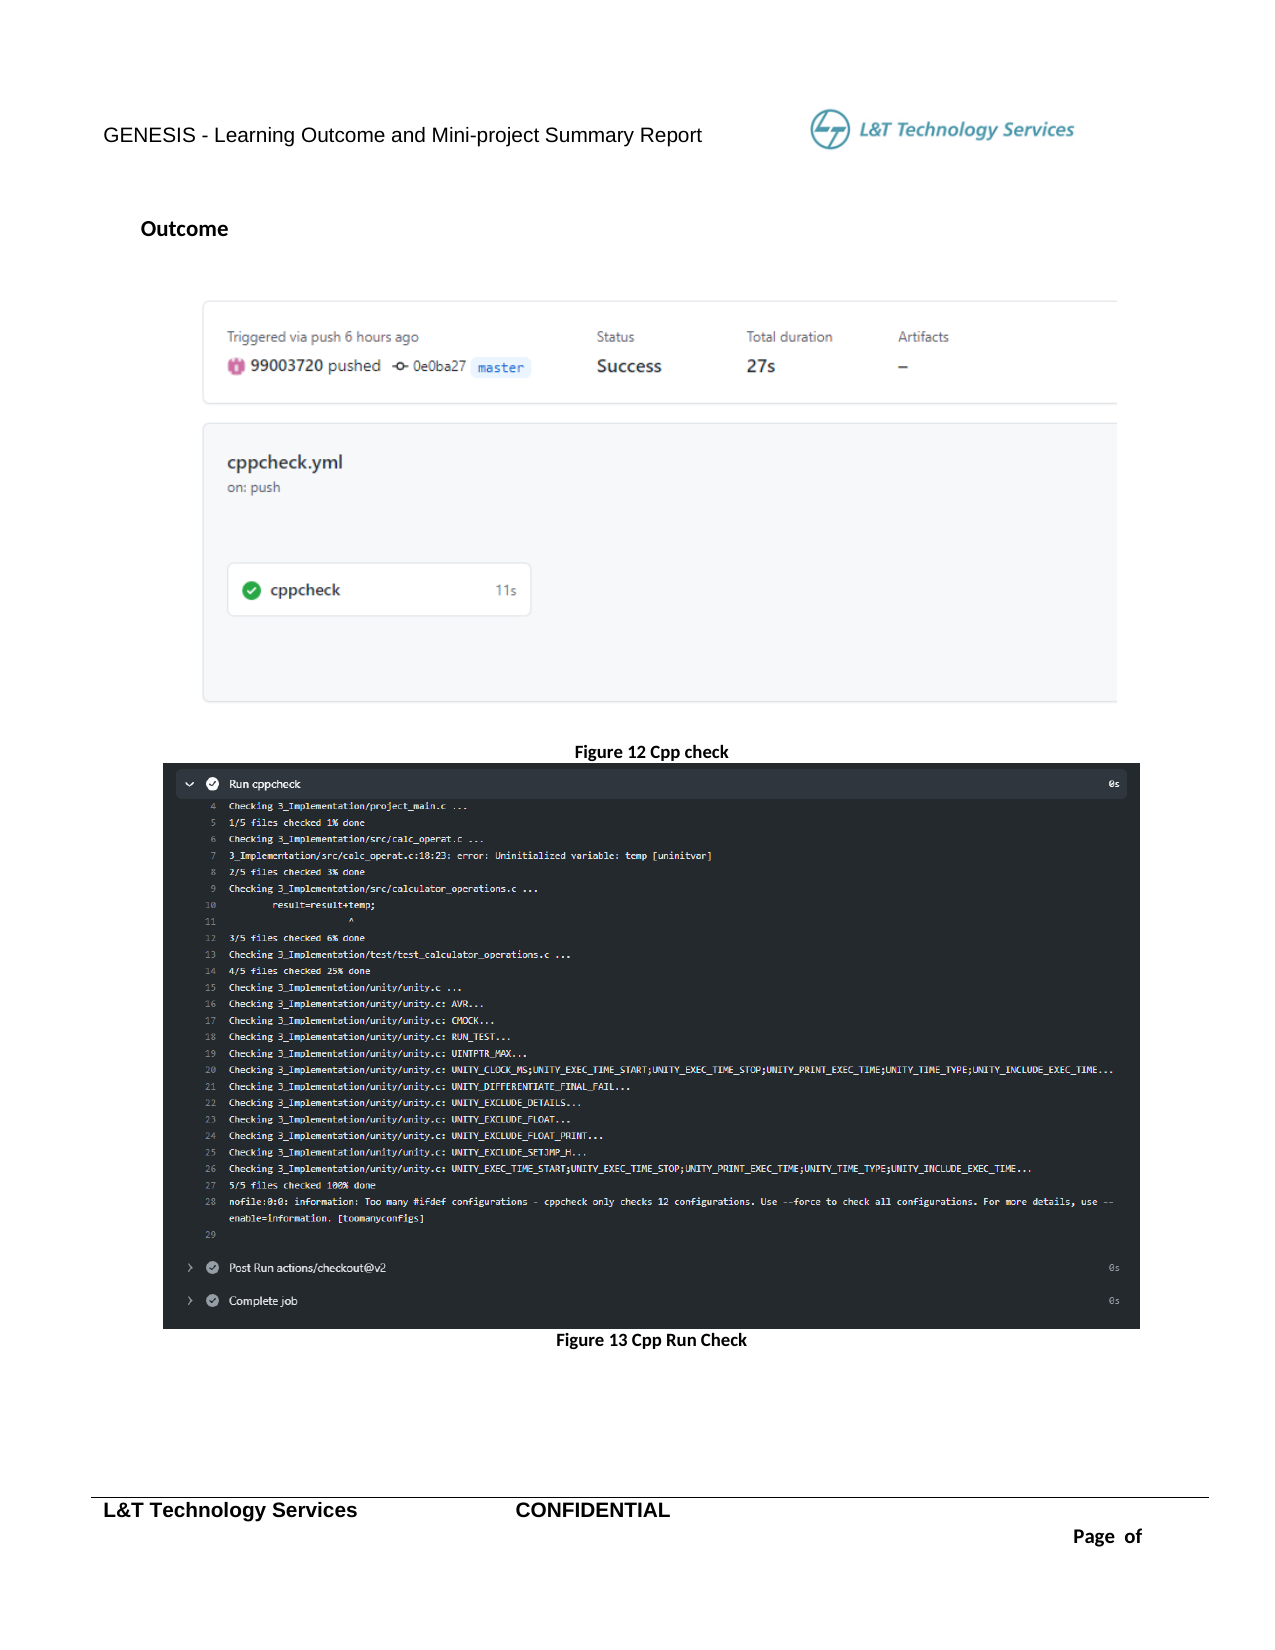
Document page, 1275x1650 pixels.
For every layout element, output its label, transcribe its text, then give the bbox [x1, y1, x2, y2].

text Outcome [103, 214, 1162, 242]
picture [186, 269, 1118, 741]
picture [162, 763, 1141, 1329]
picture [808, 98, 1075, 162]
